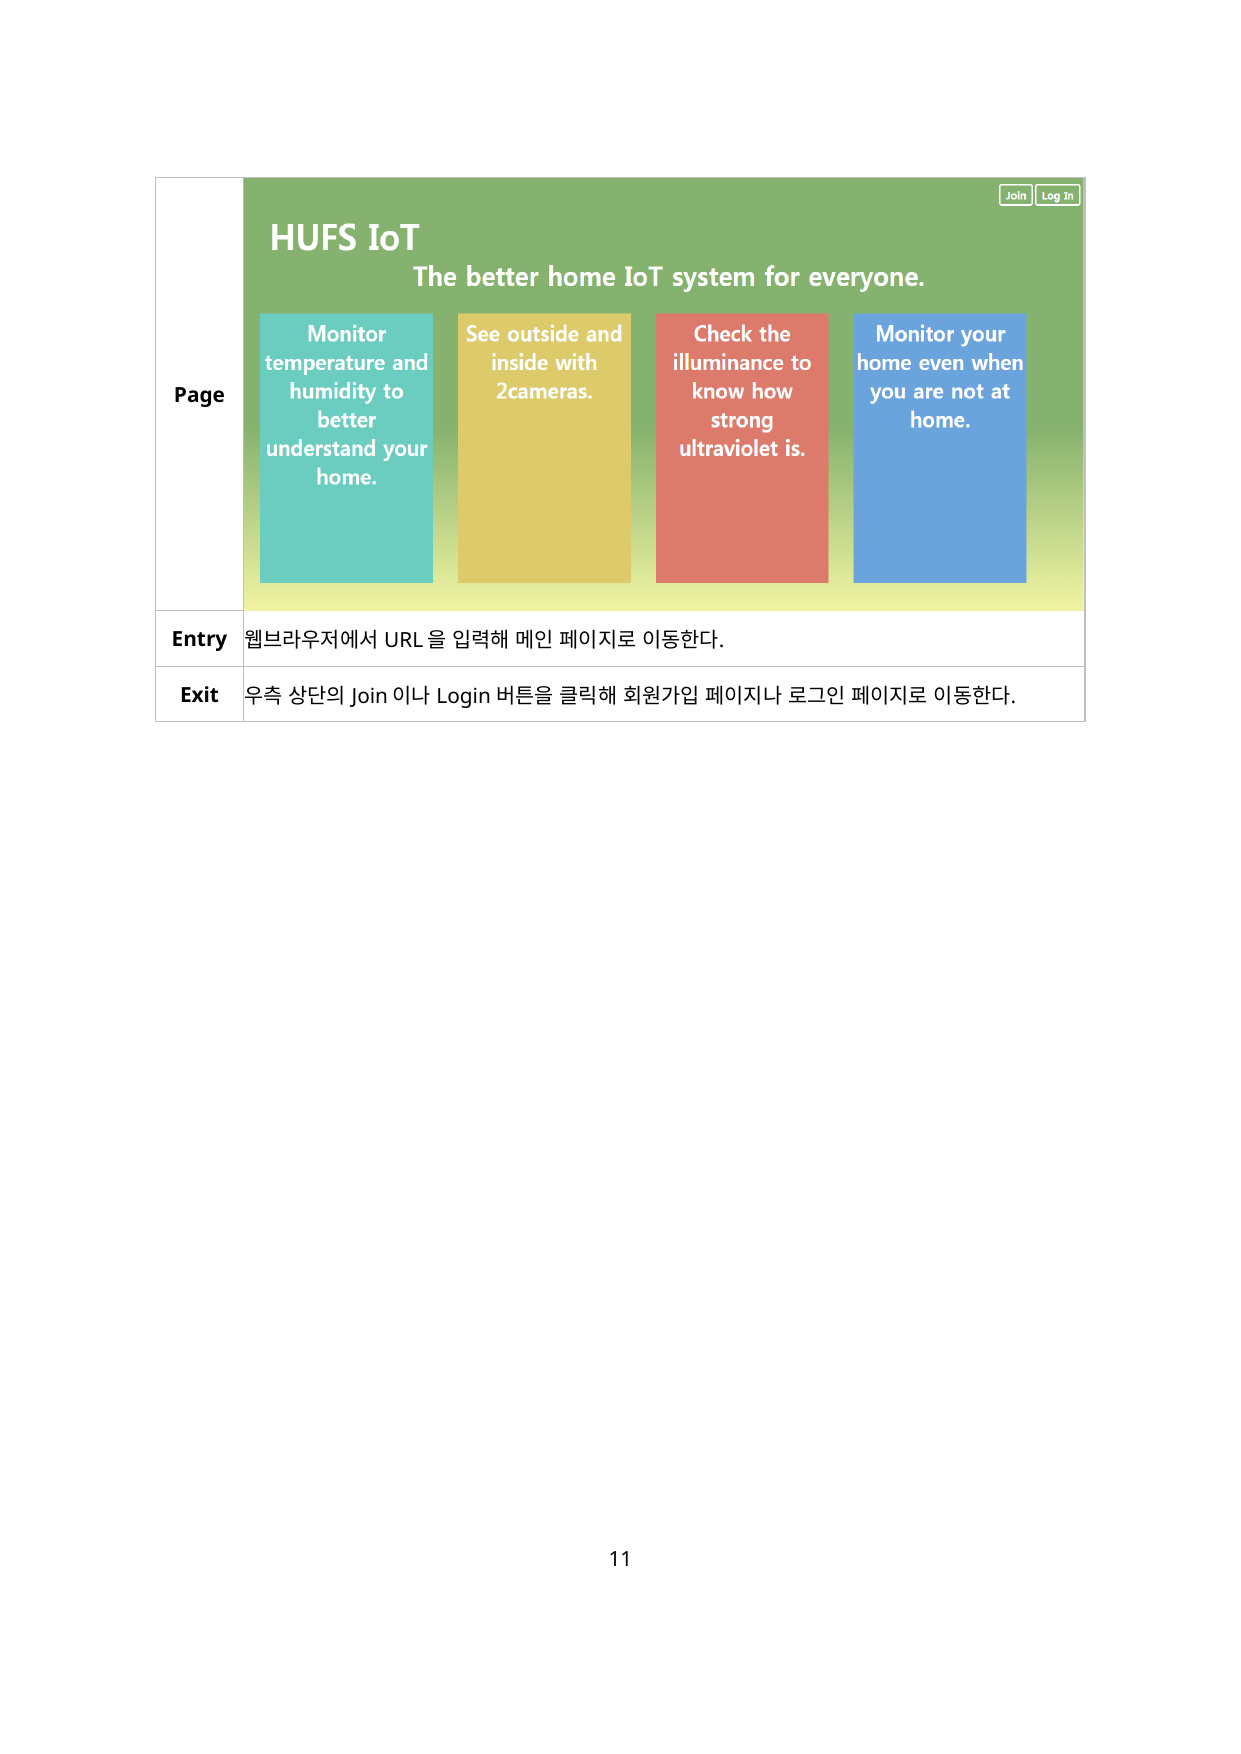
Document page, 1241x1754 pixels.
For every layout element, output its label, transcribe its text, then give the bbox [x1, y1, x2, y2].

picture [243, 178, 1084, 611]
table_cell 우측 상단의 Join이나 Login 버튼을 클릭해 회원가입 페이지나 로그인 페이지로 이동한다. [244, 667, 1084, 721]
table_cell Exit [156, 667, 243, 721]
table_cell 웹브라우저에서 URL을 입력해 메인 페이지로 이동한다. [244, 611, 1084, 666]
table_header Page [156, 178, 243, 610]
table_cell Entry [156, 611, 243, 666]
